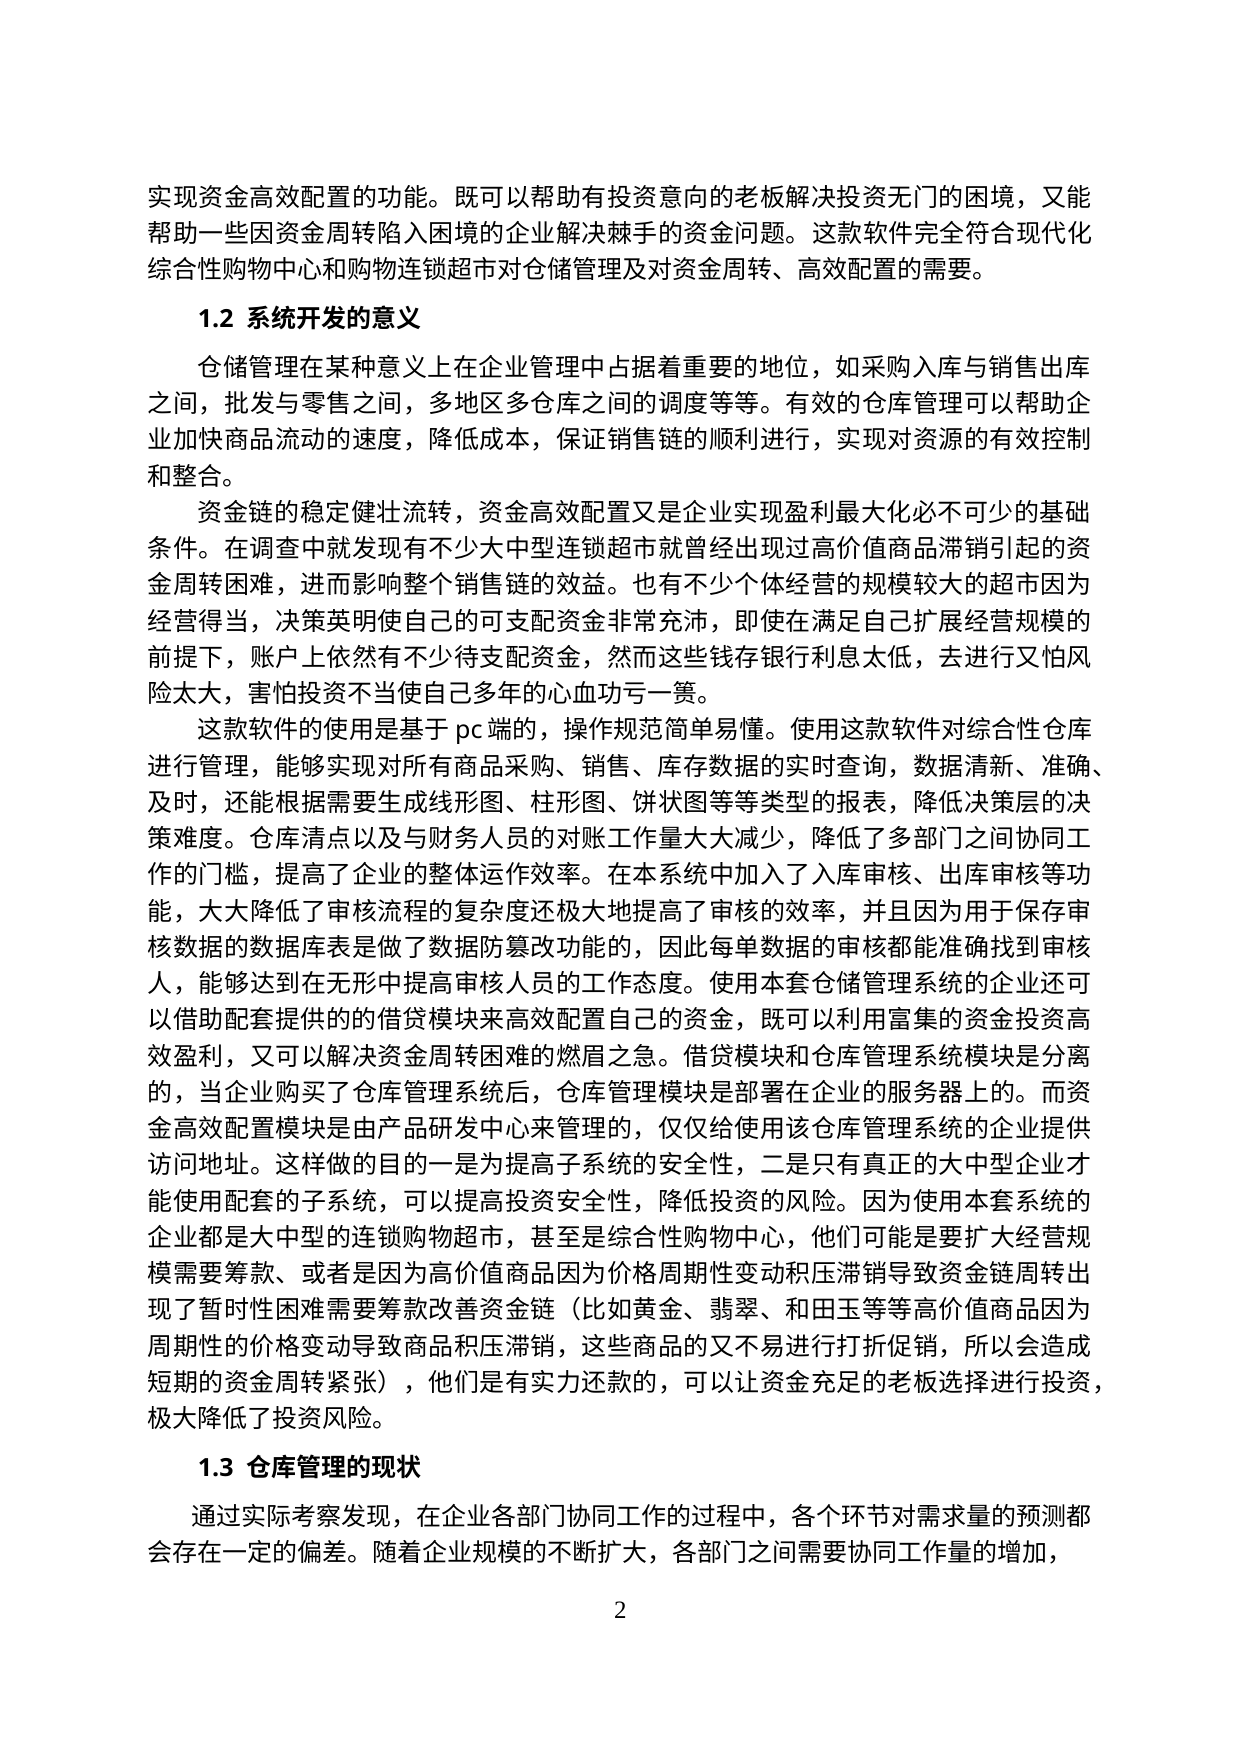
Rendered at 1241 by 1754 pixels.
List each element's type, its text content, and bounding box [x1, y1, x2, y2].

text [148, 1496, 1092, 1568]
text 资金链的稳定健壮流转，资金高效配置又是企业实现盈利最大化必不可少的基础条件。在调查中就发现有不少大中型连锁超市就曾经出现过高价值商品滞销引起的资金周转困难，进而影响整个销售链的效益。也有不少个体经营的规模较大的超市因为经营得当，决策英明使自己的可支配资金非常充沛，即使在满足自己扩展经营规模的前提下，账户上依然有不少待支配资金，然而这些钱存银行利息太低，去进行又怕风险太大，害怕投资不当使自己多年的心血功亏一篑。 [148, 492, 1092, 710]
text 仓储管理在某种意义上在企业管理中占据着重要的地位，如采购入库与销售出库之间，批发与零售之间，多地区多仓库之间的调度等等。有效的仓库管理可以帮助企业加快商品流动的速度，降低成本，保证销售链的顺利进行，实现对资源的有效控制和整合。 [148, 347, 1092, 492]
subtitle 1.3 仓库管理的现状 [148, 1447, 1092, 1483]
subtitle 1.2 系统开发的意义 [148, 298, 1092, 335]
text 这款软件的使用是基于pc端的，操作规范简单易懂。使用这款软件对综合性仓库进行管理，能够实现对所有商品采购、销售、库存数据的实时查询，数据清新、准确、及时，还能根据需要生成线形图、柱形图、饼状图等等类型的报表，降低决策层的决策难度。仓库清点以及与财务人员的对账工作量大大减少，降低了多部门之间协同工作的门槛，提高了企业的整体运作效率。在本系统中加入了入库审核、出库审核等功能，大大降低了审核流程的复杂度还极大地提高了审核的效率，并且因为用于保存审核数据的数据库表是做了数据防篡改功能的，因此每单数据的审核都能准确找到审核人，能够达到在无形中提高审核人员的工作态度。使用本套仓储管理系统的企业还可以借助配套提供的的借贷模块来高效配置自己的资金，既可以利用富集的资金投资高效盈利，又可以解决资金周转困难的燃眉之急。借贷模块和仓库管理系统模块是分离的，当企业购买了仓库管理系统后，仓库管理模块是部署在企业的服务器上的。而资金高效配置模块是由产品研发中心来管理的，仅仅给使用该仓库管理系统的企业提供访问地址。这样做的目的一是为提高子系统的安全性，二是只有真正的大中型企业才能使用配套的子系统，可以提高投资安全性，降低投资的风险。因为使用本套系统的企业都是大中型的连锁购物超市，甚至是综合性购物中心，他们可能是要扩大经营规模需要筹款、或者是因为高价值商品因为价格周期性变动积压滞销导致资金链周转出现了暂时性困难需要筹款改善资金链（比如黄金、翡翠、和田玉等等高价值商品因为周期性的价格变动导致商品积压滞销，这些商品的又不易进行打折促销，所以会造成短期的资金周转紧张），他们是有实力还款的，可以让资金充足的老板选择进行投资，极大降低了投资风险。 [148, 710, 1092, 1435]
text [148, 177, 1092, 286]
